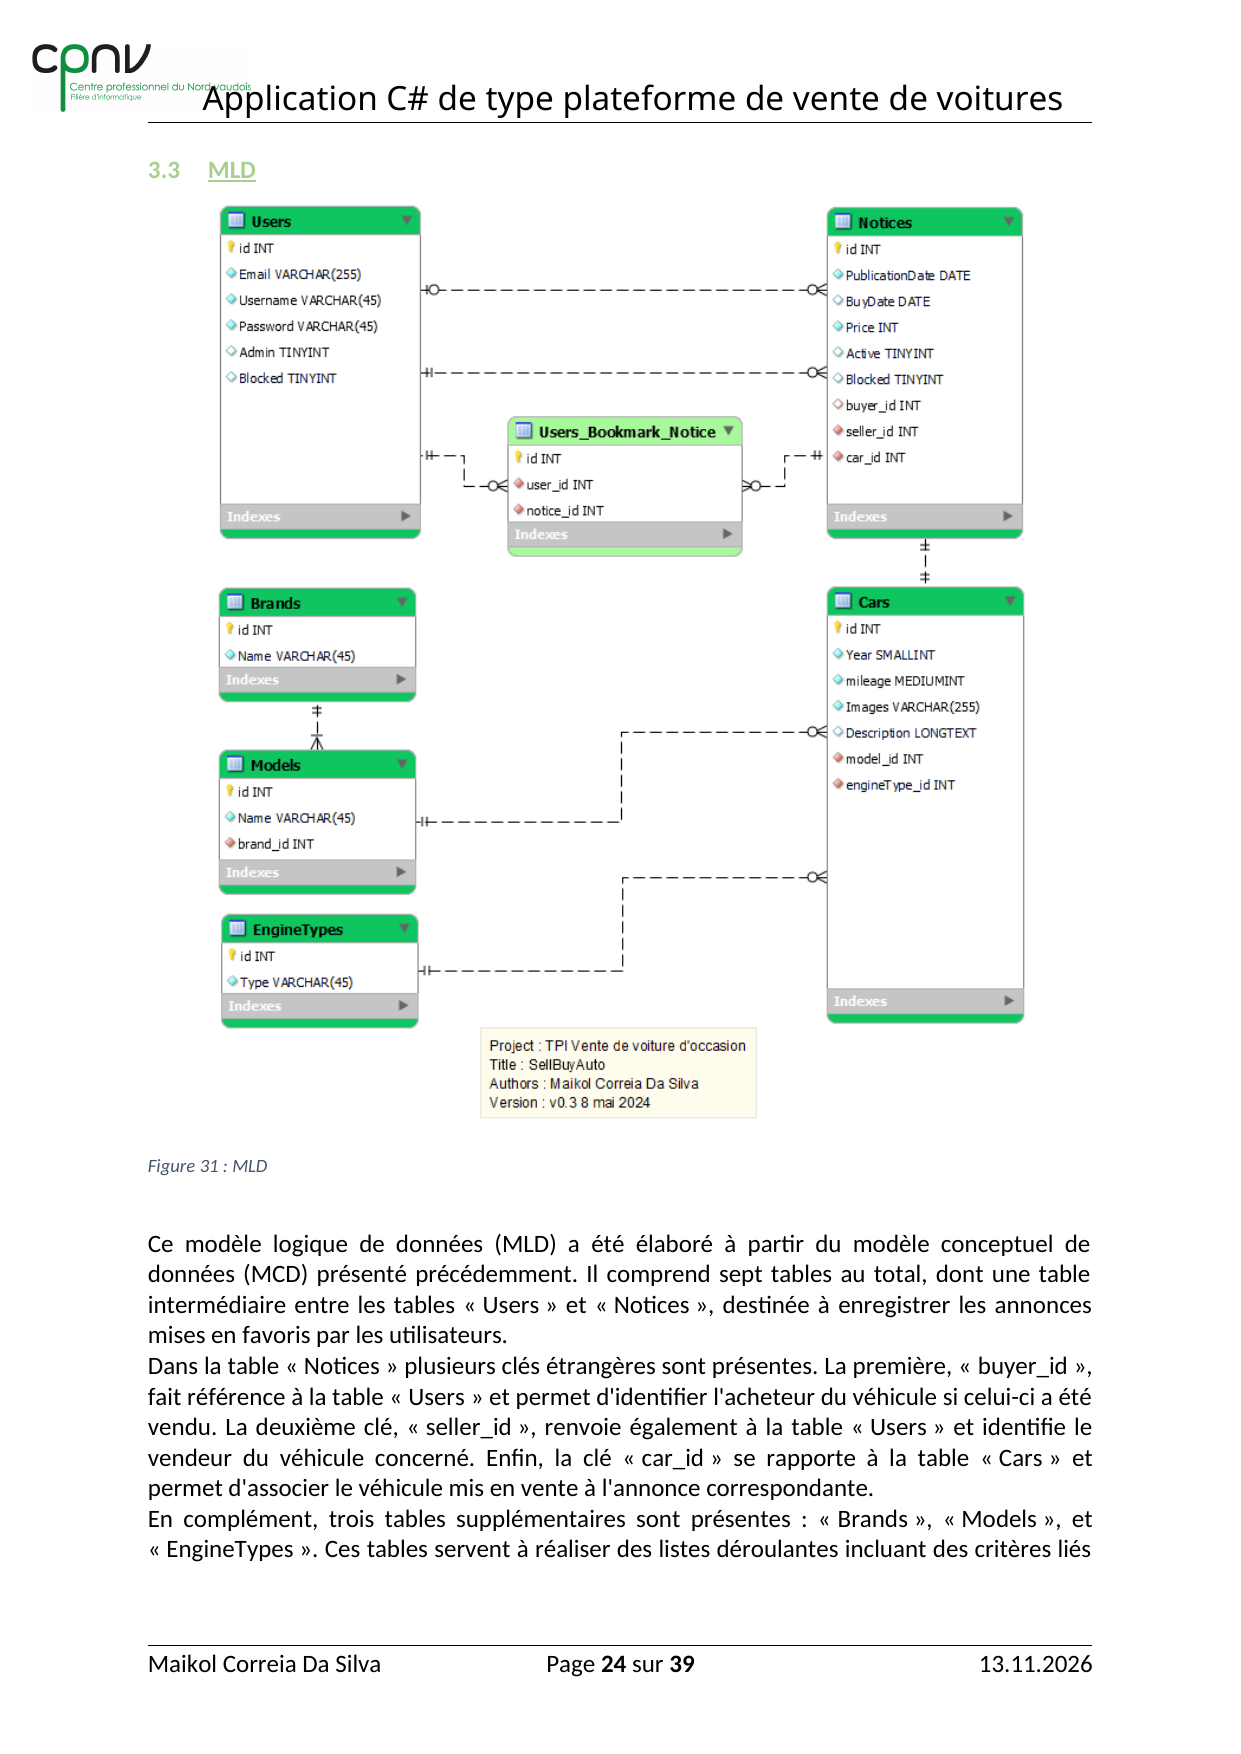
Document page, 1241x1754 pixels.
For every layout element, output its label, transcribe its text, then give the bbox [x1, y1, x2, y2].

text Dans la table « Notices » plusieurs clés étrangères sont présentes. La première, « buyer_id », fait référence à la table « Users » et permet d'identifier l'acheteur du véhicule si celui-ci a été vendu. La deuxième clé, « seller_id », renvoie également à la table « Users » et identifie le vendeur du véhicule concerné. Enfin, la clé « car_id » se rapporte à la table « Cars » et permet d'associer le véhicule mis en vente à l'annonce correspondante. [148, 1350, 1092, 1503]
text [148, 1503, 1092, 1564]
picture [229, 94, 239, 108]
picture [32, 44, 251, 112]
text Ce modèle logique de données (MLD) a été élaboré à partir du modèle conceptuel de données (MCD) présenté précédemment. Il comprend sept tables au total, dont une table intermédiaire entre les tables « Users » et « Notices », destinée à enregistrer les annonces mises en favoris par les utilisateurs. [148, 1228, 1092, 1350]
subtitle MLD [148, 154, 1092, 184]
picture [207, 194, 1034, 1129]
